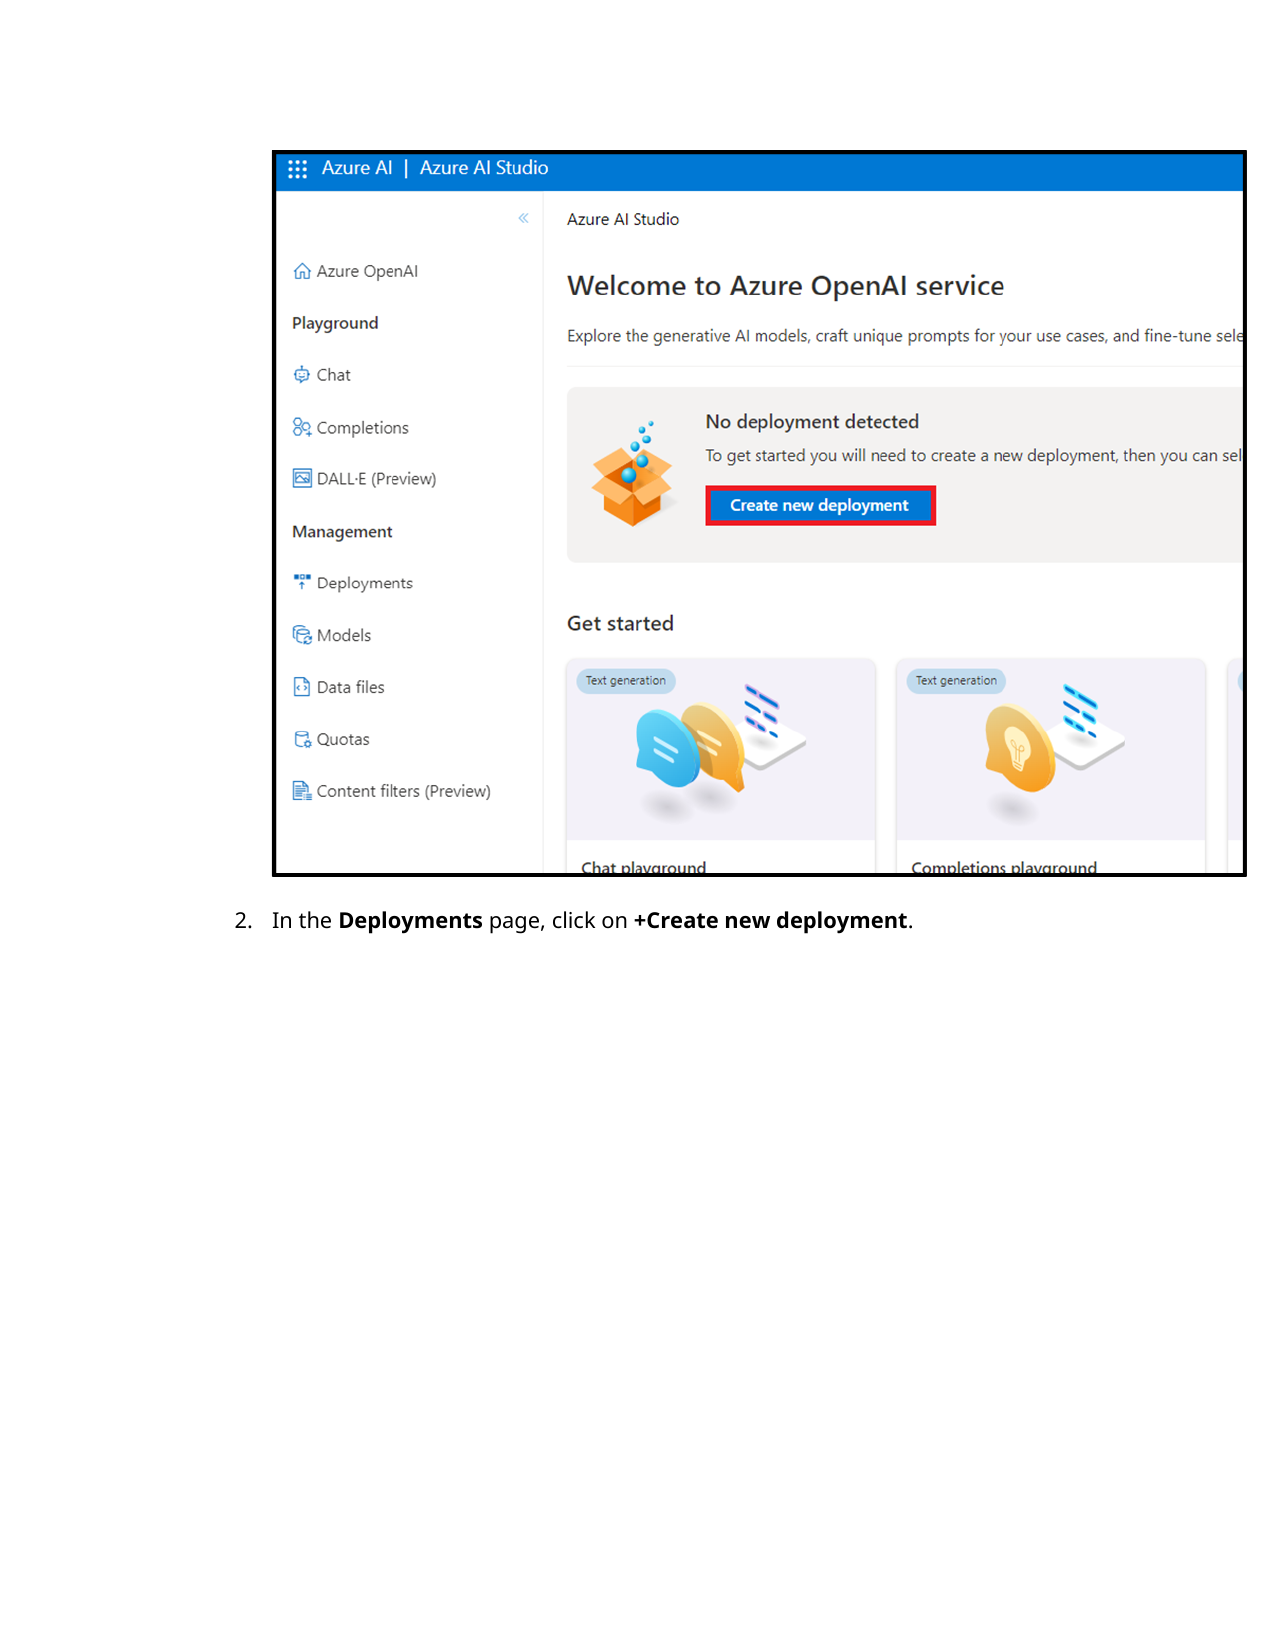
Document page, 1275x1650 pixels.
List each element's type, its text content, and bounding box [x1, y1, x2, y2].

list In the Deployments page, click on +Create new deployment. [234, 905, 1125, 935]
picture [271, 150, 1247, 877]
